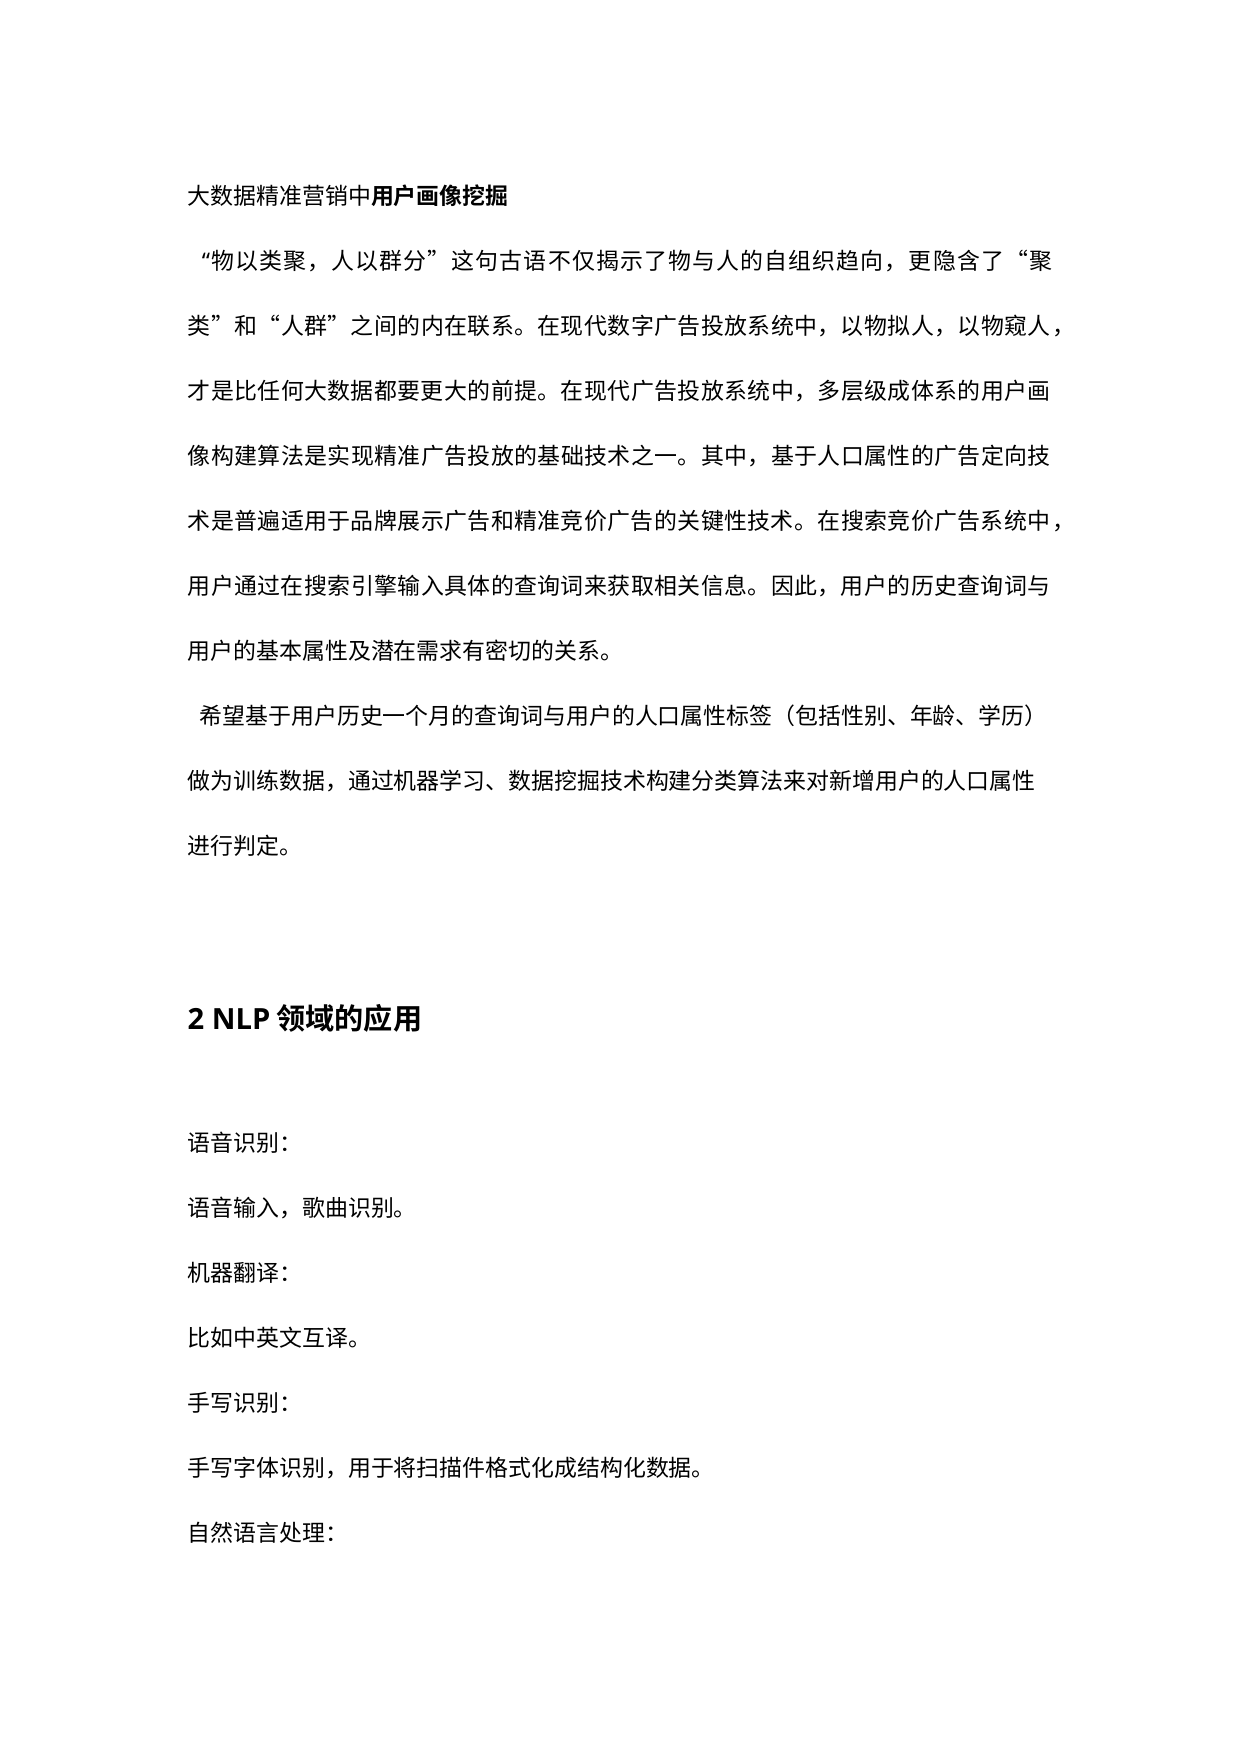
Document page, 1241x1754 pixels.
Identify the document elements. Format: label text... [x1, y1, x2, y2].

text 自然语言处理： [187, 1499, 1053, 1564]
text 手写识别： [187, 1369, 1053, 1434]
text 语音识别： [187, 1109, 1053, 1174]
text 大数据精准营销中用户画像挖掘 [187, 162, 1053, 227]
text 语音输入，歌曲识别。 [187, 1174, 1053, 1239]
text 机器翻译： [187, 1239, 1053, 1304]
text “物以类聚，人以群分”这句古语不仅揭示了物与人的自组织趋向，更隐含了“聚类”和“人群”之间的内在联系。在现代数字广告投放系统中，以物拟人，以物窥人，才是比任何大数据都要更大的前提。在现代广告投放系统中，多层级成体系的用户画像构建算法是实现精准广告投放的基础技术之一。其中，基于人口属性的广告定向技术是普遍适用于品牌展示广告和精准竞价广告的关键性技术。在搜索竞价广告系统中，用户通过在搜索引擎输入具体的查询词来获取相关信息。因此，用户的历史查询词与用户的基本属性及潜在需求有密切的关系。 [187, 227, 1053, 682]
text 手写字体识别，用于将扫描件格式化成结构化数据。 [187, 1434, 1053, 1499]
text 希望基于用户历史一个月的查询词与用户的人口属性标签（包括性别、年龄、学历）做为训练数据，通过机器学习、数据挖掘技术构建分类算法来对新增用户的人口属性进行判定。 [187, 682, 1053, 877]
text 2 NLP领域的应用 [187, 984, 1053, 1049]
text 比如中英文互译。 [187, 1304, 1053, 1369]
